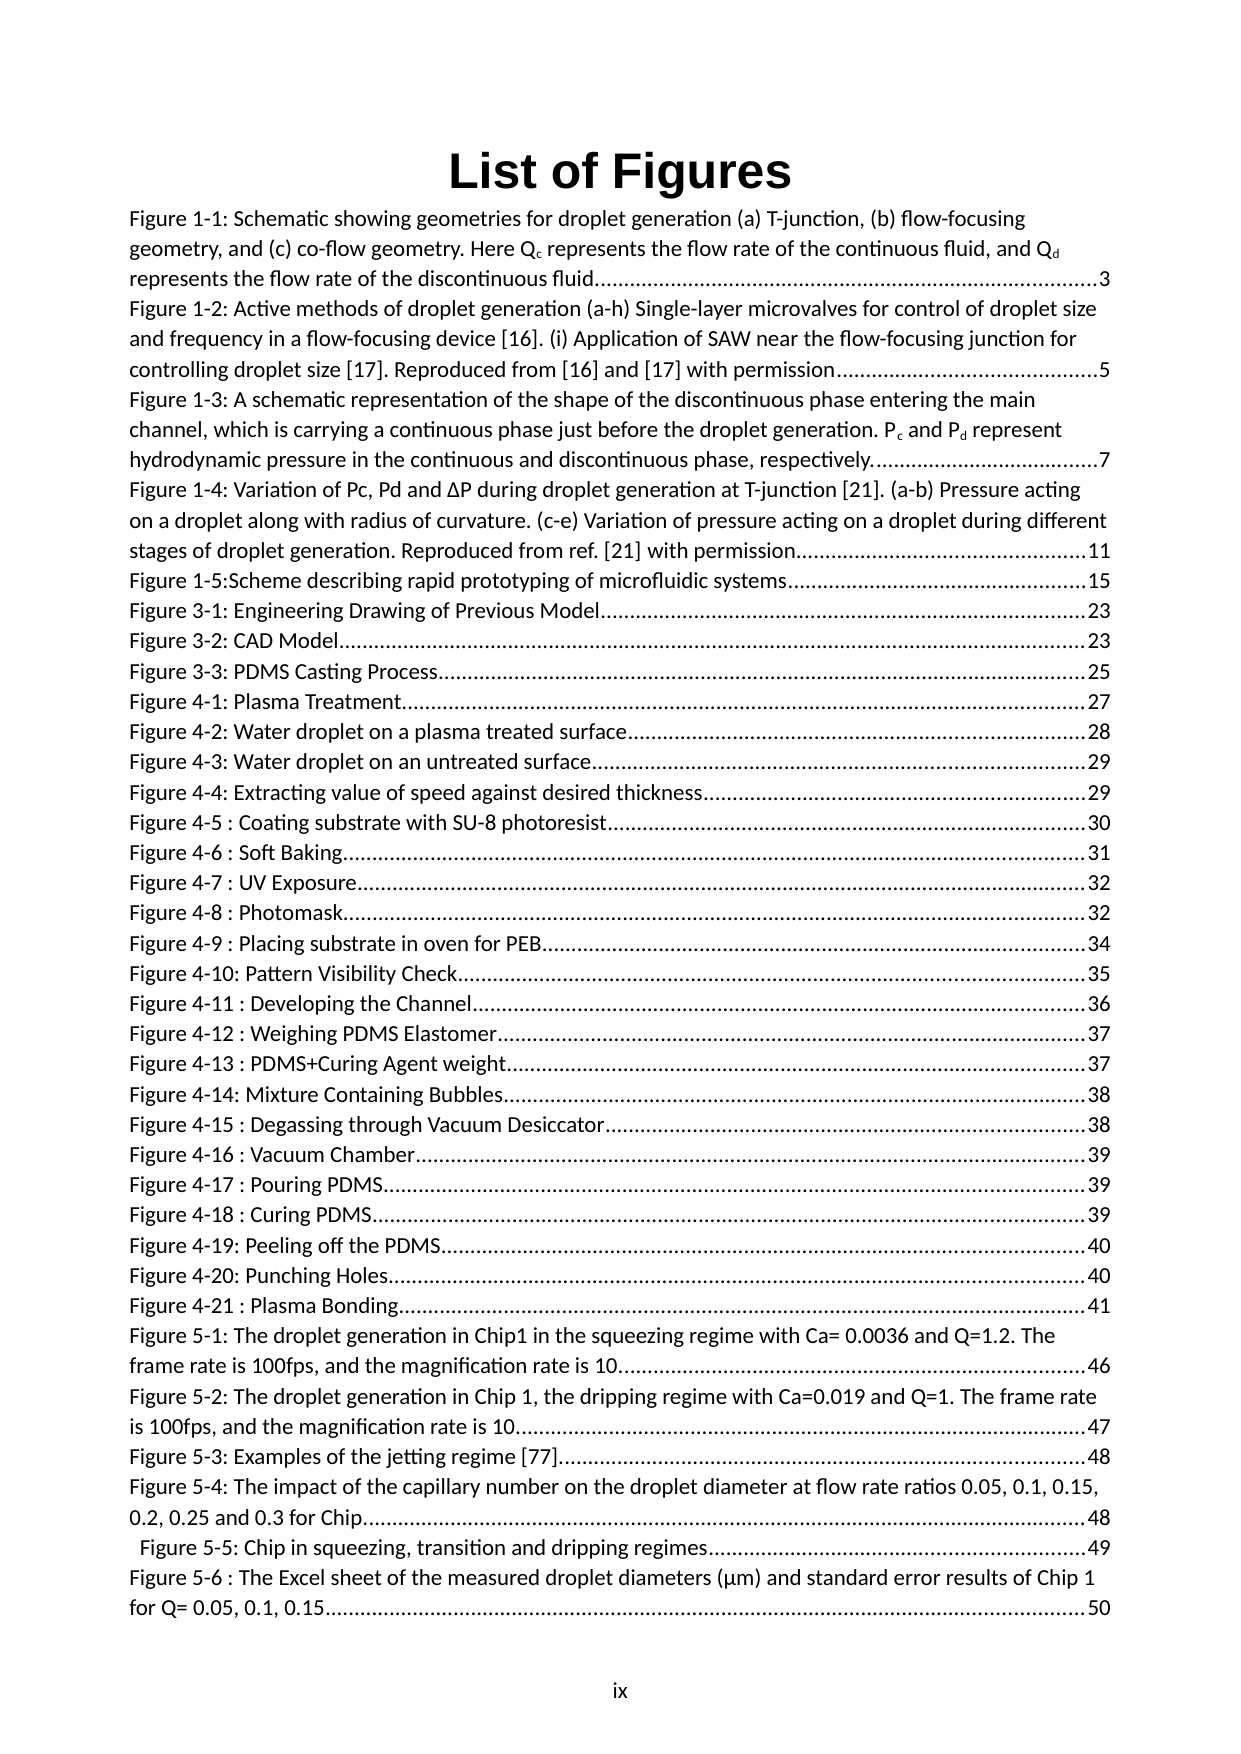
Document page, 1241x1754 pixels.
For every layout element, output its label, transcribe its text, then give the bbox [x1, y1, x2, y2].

text Figure 5-2: The droplet generation in Chip 1, the dripping regime with Ca=0.019 and Q=1. The frame rate is 100fps, and the magnification rate is 10. 47 [129, 1382, 1111, 1440]
text Figure 5-3: Examples of the jetting regime [77]. 48 [129, 1442, 1111, 1470]
text Figure 4-8 : Photomask 32 [129, 898, 1111, 927]
text Figure 4-13 : PDMS+Curing Agent weight 37 [129, 1049, 1111, 1078]
text Figure 4-19: Peeling off the PDMS 40 [129, 1231, 1111, 1259]
text Figure 4-18 : Curing PDMS 39 [129, 1201, 1111, 1229]
text Figure 5-4: The impact of the capillary number on the droplet diameter at flow rate ratios 0.05, 0.1, 0.15, 0.2, 0.25 and 0.3 for Chip. 48 [129, 1472, 1111, 1531]
text Figure 4-20: Punching Holes 40 [129, 1261, 1111, 1289]
text Figure 5-6 : The Excel sheet of the measured droplet diameters (µm) and standard error results of Chip 1 for Q= 0.05, 0.1, 0.15 50 [129, 1563, 1111, 1621]
text Figure 4-1: Plasma Treatment 27 [129, 687, 1111, 715]
text Figure 4-6 : Soft Baking 31 [129, 838, 1111, 866]
text Figure 1-4: Variation of Pc, Pd and ∆P during droplet generation at T-junction [21]. (a-b) Pressure acting on a droplet along with radius of curvature. (c-e) Variation of pressure acting on a droplet during different stages of droplet generation. Reproduced from ref. [21] with permission. 11 [129, 476, 1111, 564]
text Figure 4-9 : Placing substrate in oven for PEB 34 [129, 929, 1111, 957]
text Figure 1-1: Schematic showing geometries for droplet generation (a) T-junction, (b) flow-focusing geometry, and (c) co-flow geometry. Here Qc represents the flow rate of the continuous fluid, and Qd represents the flow rate of the discontinuous fluid. 3 [129, 204, 1111, 292]
text Figure 4-21 : Plasma Bonding 41 [129, 1291, 1111, 1319]
text Figure 1-2: Active methods of droplet generation (a-h) Single-layer microvalves for control of droplet size and frequency in a flow-focusing device [16]. (i) Application of SAW near the flow-focusing junction for controlling droplet size [17]. Reproduced from [16] and [17] with permission 5 [129, 294, 1111, 383]
text Figure 4-16 : Vacuum Chamber 39 [129, 1140, 1111, 1168]
text Figure 4-17 : Pouring PDMS 39 [129, 1170, 1111, 1198]
text Figure 3-2: CAD Model 23 [129, 627, 1111, 655]
text Figure 4-4: Extracting value of speed against desired thickness 29 [129, 778, 1111, 806]
text Figure 4-7 : UV Exposure 32 [129, 868, 1111, 896]
text Figure 3-3: PDMS Casting Process 25 [129, 657, 1111, 685]
text Figure 1-5:Scheme describing rapid prototyping of microfluidic systems 15 [129, 566, 1111, 594]
text Figure 4-14: Mixture Containing Bubbles 38 [129, 1080, 1111, 1108]
text Figure 4-12 : Weighing PDMS Elastomer 37 [129, 1019, 1111, 1047]
text Figure 1-3: A schematic representation of the shape of the discontinuous phase entering the main channel, which is carrying a continuous phase just before the droplet generation. Pc and Pd represent hydrodynamic pressure in the continuous and discontinuous phase, respectively. 7 [129, 385, 1111, 473]
text Figure 4-2: Water droplet on a plasma treated surface 28 [129, 717, 1111, 745]
text Figure 4-11 : Developing the Channel 36 [129, 989, 1111, 1017]
text Figure 3-1: Engineering Drawing of Previous Model 23 [129, 596, 1111, 624]
text Figure 5-5: Chip in squeezing, transition and dripping regimes 49 [129, 1533, 1111, 1561]
text Figure 4-5 : Coating substrate with SU-8 photoresist 30 [129, 808, 1111, 836]
text Figure 4-15 : Degassing through Vacuum Desiccator 38 [129, 1110, 1111, 1138]
text Figure 4-3: Water droplet on an untreated surface 29 [129, 747, 1111, 776]
text Figure 4-10: Pattern Visibility Check 35 [129, 959, 1111, 987]
text Figure 5-1: The droplet generation in Chip1 in the squeezing regime with Ca= 0.0036 and Q=1.2. The frame rate is 100fps, and the magnification rate is 10. 46 [129, 1321, 1111, 1380]
text List of Figures [129, 142, 1111, 199]
